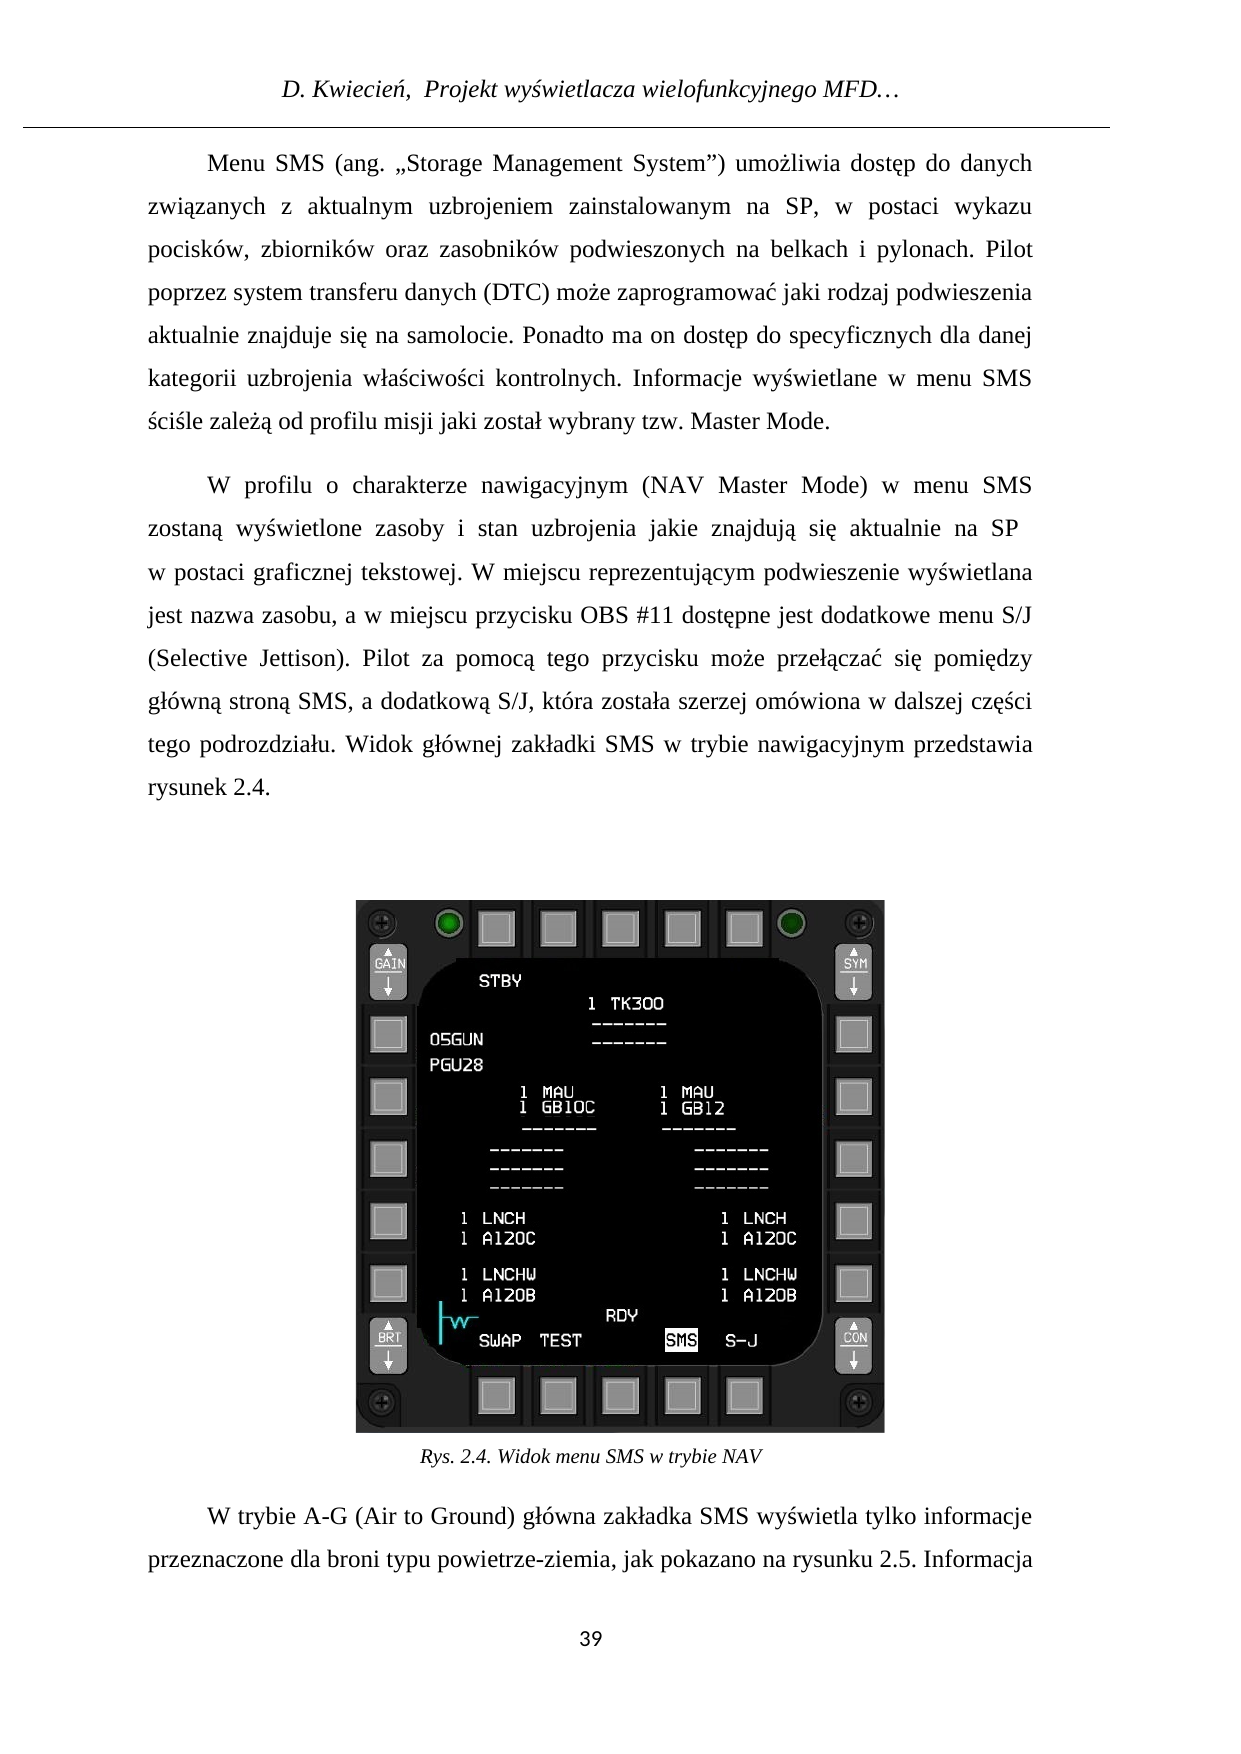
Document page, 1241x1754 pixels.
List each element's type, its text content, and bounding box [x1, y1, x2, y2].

text W profilu o charakterze nawigacyjnym (NAV Master Mode) w menu SMS zostaną wyświetlone zasoby i stan uzbrojenia jakie znajdują się aktualnie na SP w postaci graficznej tekstowej. W miejscu reprezentującym podwieszenie wyświetlana jest nazwa zasobu, a w miejscu przycisku OBS #11 dostępne jest dodatkowe menu S/J (Selective Jettison). Pilot za pomocą tego przycisku może przełączać się pomiędzy główną stroną SMS, a dodatkową S/J, która została szerzej omówiona w dalszej części tego podrozdziału. Widok głównej zakładki SMS w trybie nawigacyjnym przedstawia rysunek 2.4. [148, 470, 1033, 801]
picture [355, 900, 885, 1433]
text Menu SMS (ang. „Storage Management System”) umożliwia dostęp do danych związanych z aktualnym uzbrojeniem zainstalowanym na SP, w postaci wykazu pocisków, zbiorników oraz zasobników podwieszonych na belkach i pylonach. Pilot poprzez system transferu danych (DTC) może zaprogramować jaki rodzaj podwieszenia aktualnie znajduje się na samolocie. Ponadto ma on dostęp do specyficznych dla danej kategorii uzbrojenia właściwości kontrolnych. Informacje wyświetlane w menu SMS ściśle zależą od profilu misji jaki został wybrany tzw. Master Mode. [148, 148, 1033, 435]
